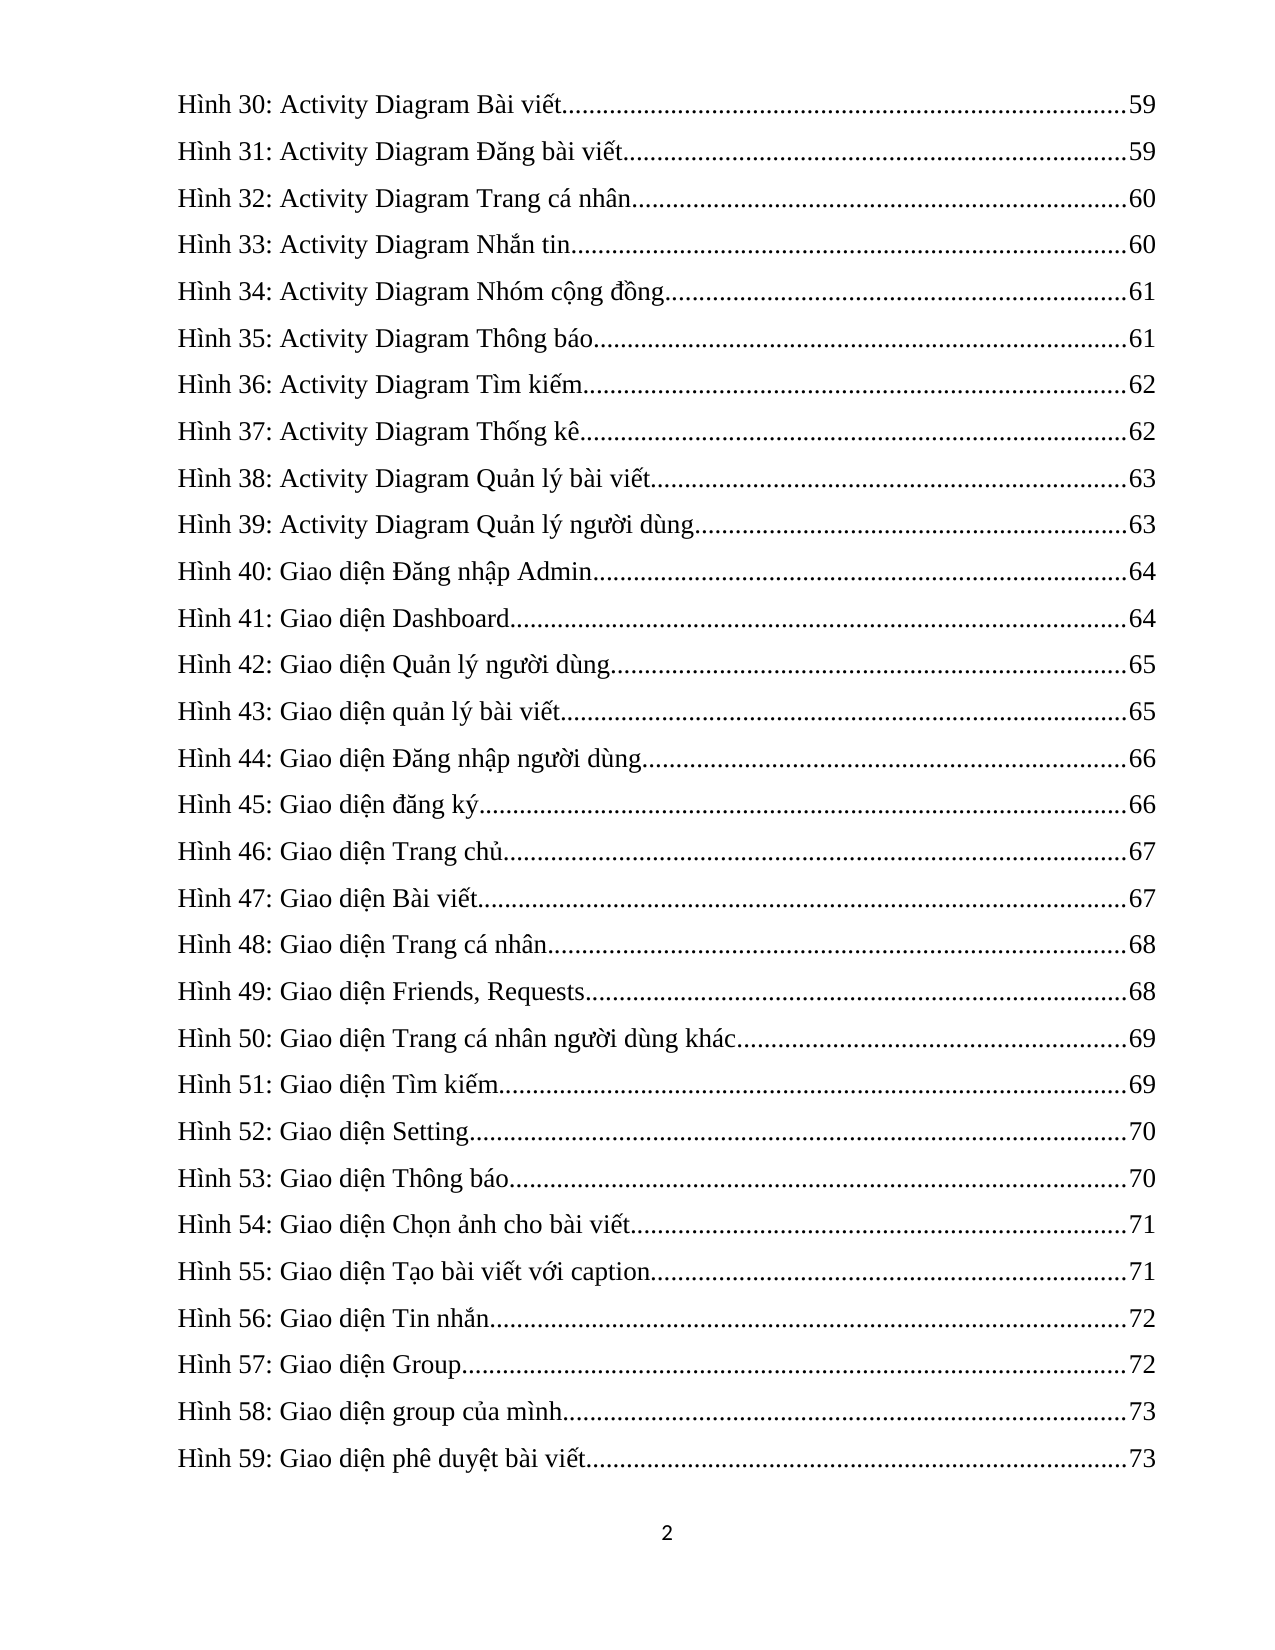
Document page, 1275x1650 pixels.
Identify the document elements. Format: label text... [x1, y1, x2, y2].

text Hình 37: Activity Diagram Thống kê 62 [177, 415, 1157, 446]
text Hình 58: Giao diện group của mình 73 [177, 1395, 1157, 1426]
text Hình 59: Giao diện phê duyệt bài viết 73 [177, 1442, 1157, 1473]
text Hình 34: Activity Diagram Nhóm cộng đồng 61 [177, 275, 1157, 306]
text Hình 32: Activity Diagram Trang cá nhân 60 [177, 182, 1157, 213]
text Hình 44: Giao diện Đăng nhập người dùng 66 [177, 742, 1157, 773]
text Hình 41: Giao diện Dashboard 64 [177, 602, 1157, 633]
text Hình 53: Giao diện Thông báo 70 [177, 1162, 1157, 1193]
text Hình 48: Giao diện Trang cá nhân 68 [177, 929, 1157, 960]
text Hình 39: Activity Diagram Quản lý người dùng 63 [177, 509, 1157, 540]
text Hình 30: Activity Diagram Bài viết 59 [177, 89, 1157, 120]
text Hình 38: Activity Diagram Quản lý bài viết 63 [177, 462, 1157, 493]
text Hình 54: Giao diện Chọn ảnh cho bài viết 71 [177, 1209, 1157, 1240]
text Hình 31: Activity Diagram Đăng bài viết 59 [177, 135, 1157, 166]
text Hình 49: Giao diện Friends, Requests 68 [177, 975, 1157, 1006]
text Hình 46: Giao diện Trang chủ 67 [177, 835, 1157, 866]
text Hình 55: Giao diện Tạo bài viết với caption 71 [177, 1255, 1157, 1286]
text Hình 33: Activity Diagram Nhắn tin 60 [177, 229, 1157, 260]
text Hình 57: Giao diện Group 72 [177, 1349, 1157, 1380]
text Hình 35: Activity Diagram Thông báo 61 [177, 322, 1157, 353]
text Hình 40: Giao diện Đăng nhập Admin 64 [177, 555, 1157, 586]
text Hình 36: Activity Diagram Tìm kiếm 62 [177, 369, 1157, 400]
text Hình 42: Giao diện Quản lý người dùng 65 [177, 649, 1157, 680]
text Hình 56: Giao diện Tin nhắn 72 [177, 1302, 1157, 1333]
text Hình 51: Giao diện Tìm kiếm 69 [177, 1069, 1157, 1100]
text Hình 47: Giao diện Bài viết 67 [177, 882, 1157, 913]
text Hình 45: Giao diện đăng ký 66 [177, 789, 1157, 820]
text Hình 50: Giao diện Trang cá nhân người dùng khác 69 [177, 1022, 1157, 1053]
text Hình 52: Giao diện Setting 70 [177, 1115, 1157, 1146]
text Hình 43: Giao diện quản lý bài viết 65 [177, 695, 1157, 726]
